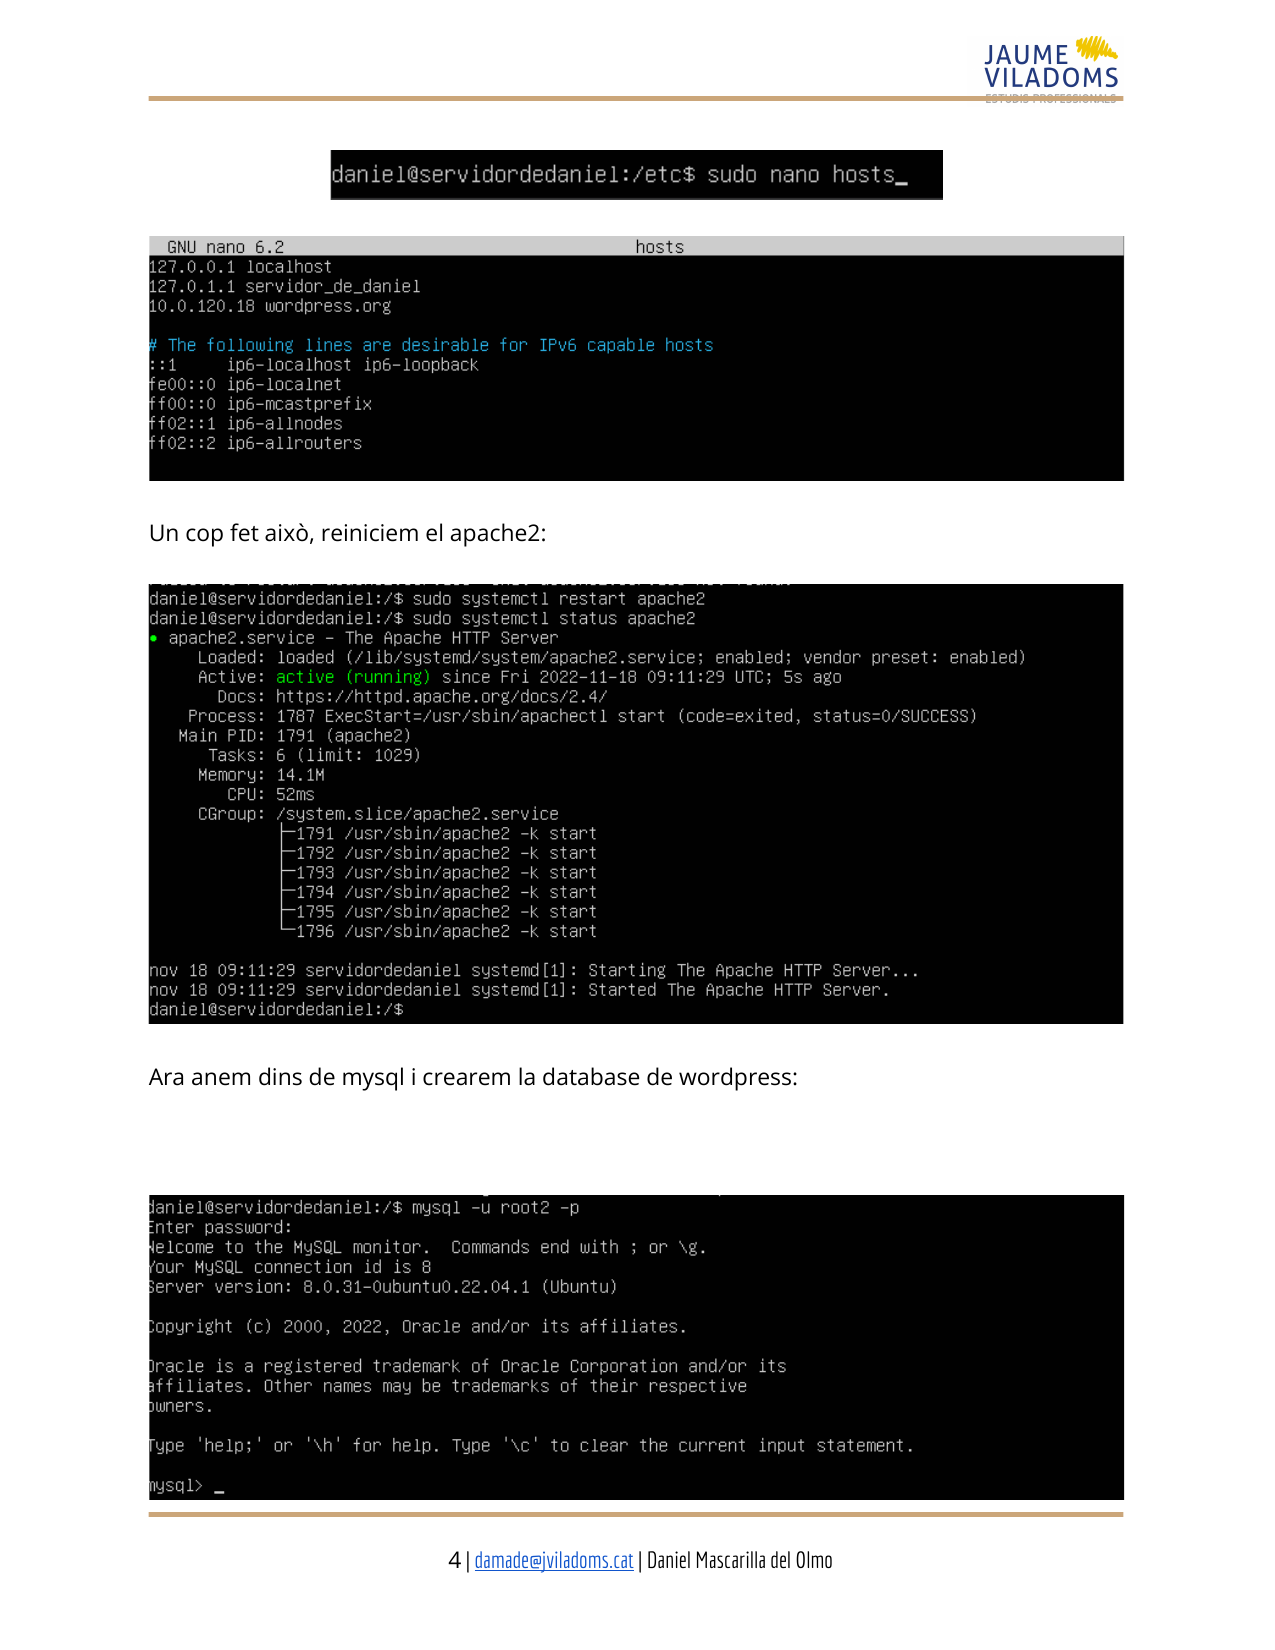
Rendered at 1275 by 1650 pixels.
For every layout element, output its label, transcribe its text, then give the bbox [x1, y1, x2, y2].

text Ara anem dins de mysql i crearem la database de wordpress: [148, 1060, 1125, 1092]
picture [148, 36, 1125, 107]
picture [330, 150, 943, 200]
picture [149, 236, 1125, 481]
picture [148, 584, 1124, 1024]
text Un cop fet això, reiniciem el apache2: [148, 517, 1125, 548]
picture [148, 1512, 1124, 1517]
picture [149, 1195, 1125, 1500]
